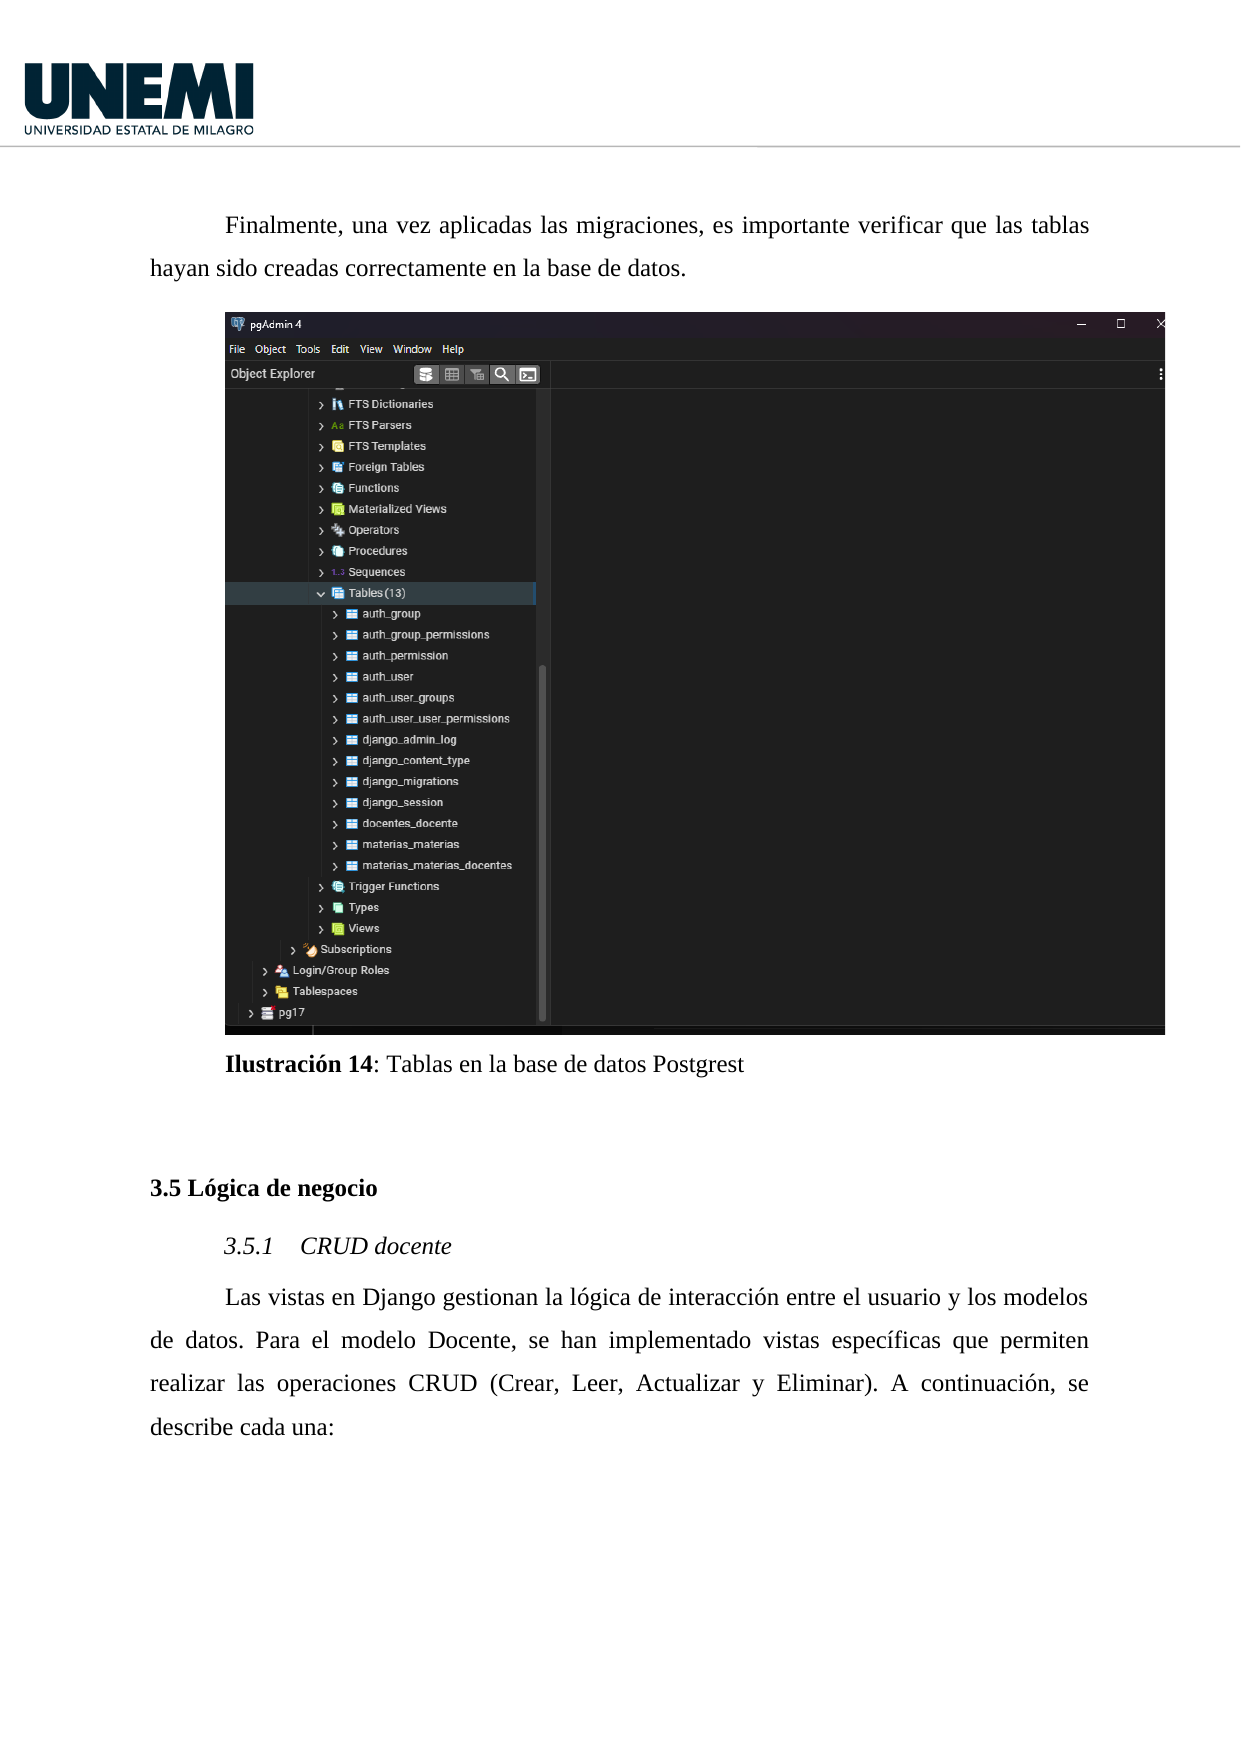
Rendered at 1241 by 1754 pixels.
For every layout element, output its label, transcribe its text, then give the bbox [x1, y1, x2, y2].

picture [23, 52, 254, 145]
subtitle Lógica de negocio [150, 1173, 1090, 1202]
subtitle CRUD docente [224, 1231, 1090, 1259]
text Las vistas en Django gestionan la lógica de interacción entre el usuario y los modelos de datos. Para el modelo Docente, se han implementado vistas específicas que permiten realizar las operaciones CRUD (Crear, Leer, Actualizar y Eliminar). A continuación, se describe cada una: [150, 1282, 1090, 1440]
text Ilustración 14: Tablas en la base de datos Postgrest [150, 1049, 1090, 1078]
text Finalmente, una vez aplicadas las migraciones, es importante verificar que las tablas hayan sido creadas correctamente en la base de datos. [150, 210, 1090, 282]
picture [225, 312, 1166, 1035]
